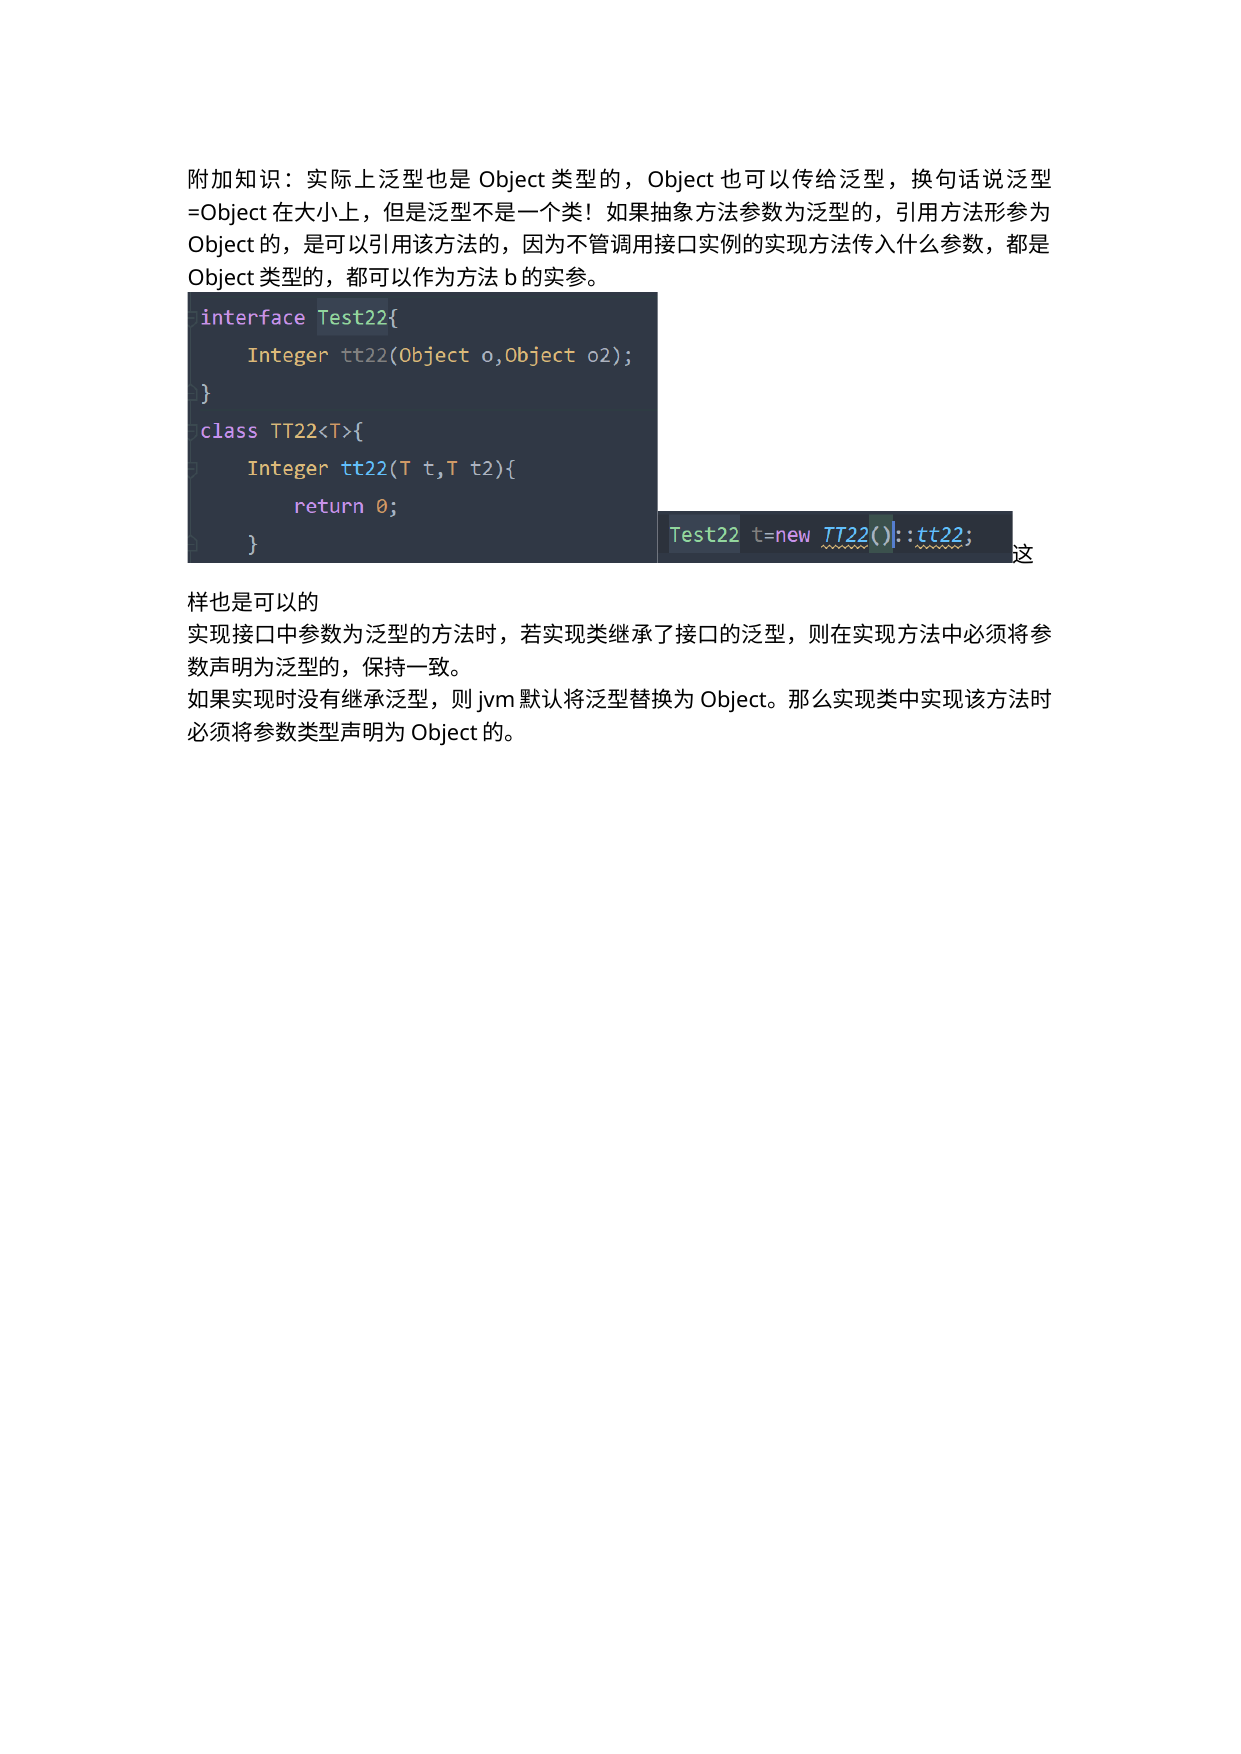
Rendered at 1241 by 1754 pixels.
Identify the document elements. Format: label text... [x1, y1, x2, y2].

text 实现接口中参数为泛型的方法时，若实现类继承了接口的泛型，则在实现方法中必须将参数声明为泛型的，保持一致。 [187, 617, 1053, 682]
text 附加知识：实际上泛型也是Object类型的，Object也可以传给泛型，换句话说泛型=Object在大小上，但是泛型不是一个类！如果抽象方法参数为泛型的，引用方法形参为Object的，是可以引用该方法的，因为不管调用接口实例的实现方法传入什么参数，都是Object类型的，都可以作为方法b的实参。 [187, 162, 1053, 292]
picture [187, 292, 1013, 563]
text 如果实现时没有继承泛型，则jvm默认将泛型替换为Object。那么实现类中实现该方法时必须将参数类型声明为Object的。 [187, 682, 1053, 747]
